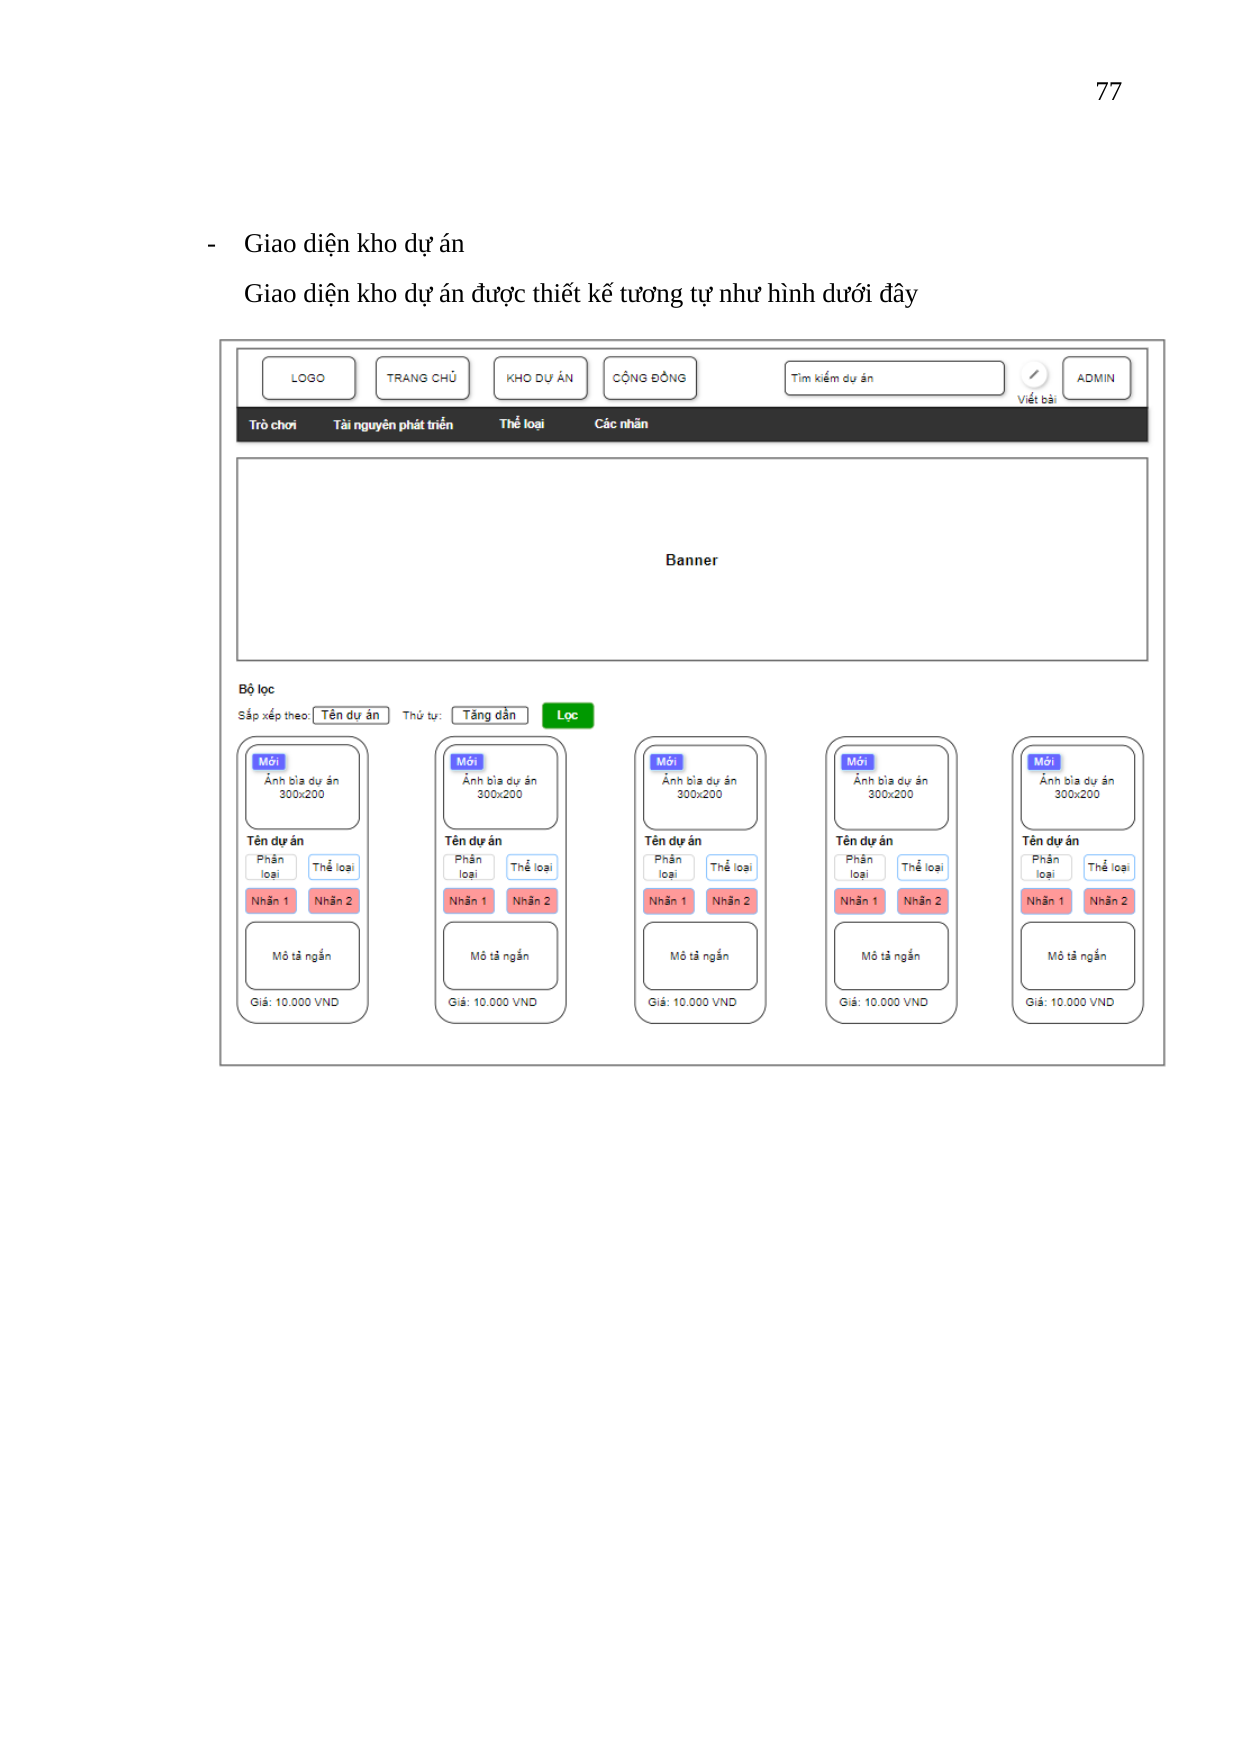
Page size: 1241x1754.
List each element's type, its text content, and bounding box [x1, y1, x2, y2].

text Giao diện kho dự án được thiết kế tương tự như hình dưới đây [207, 278, 1122, 309]
picture [206, 327, 1178, 1078]
list Giao diện kho dự án [207, 227, 1122, 258]
